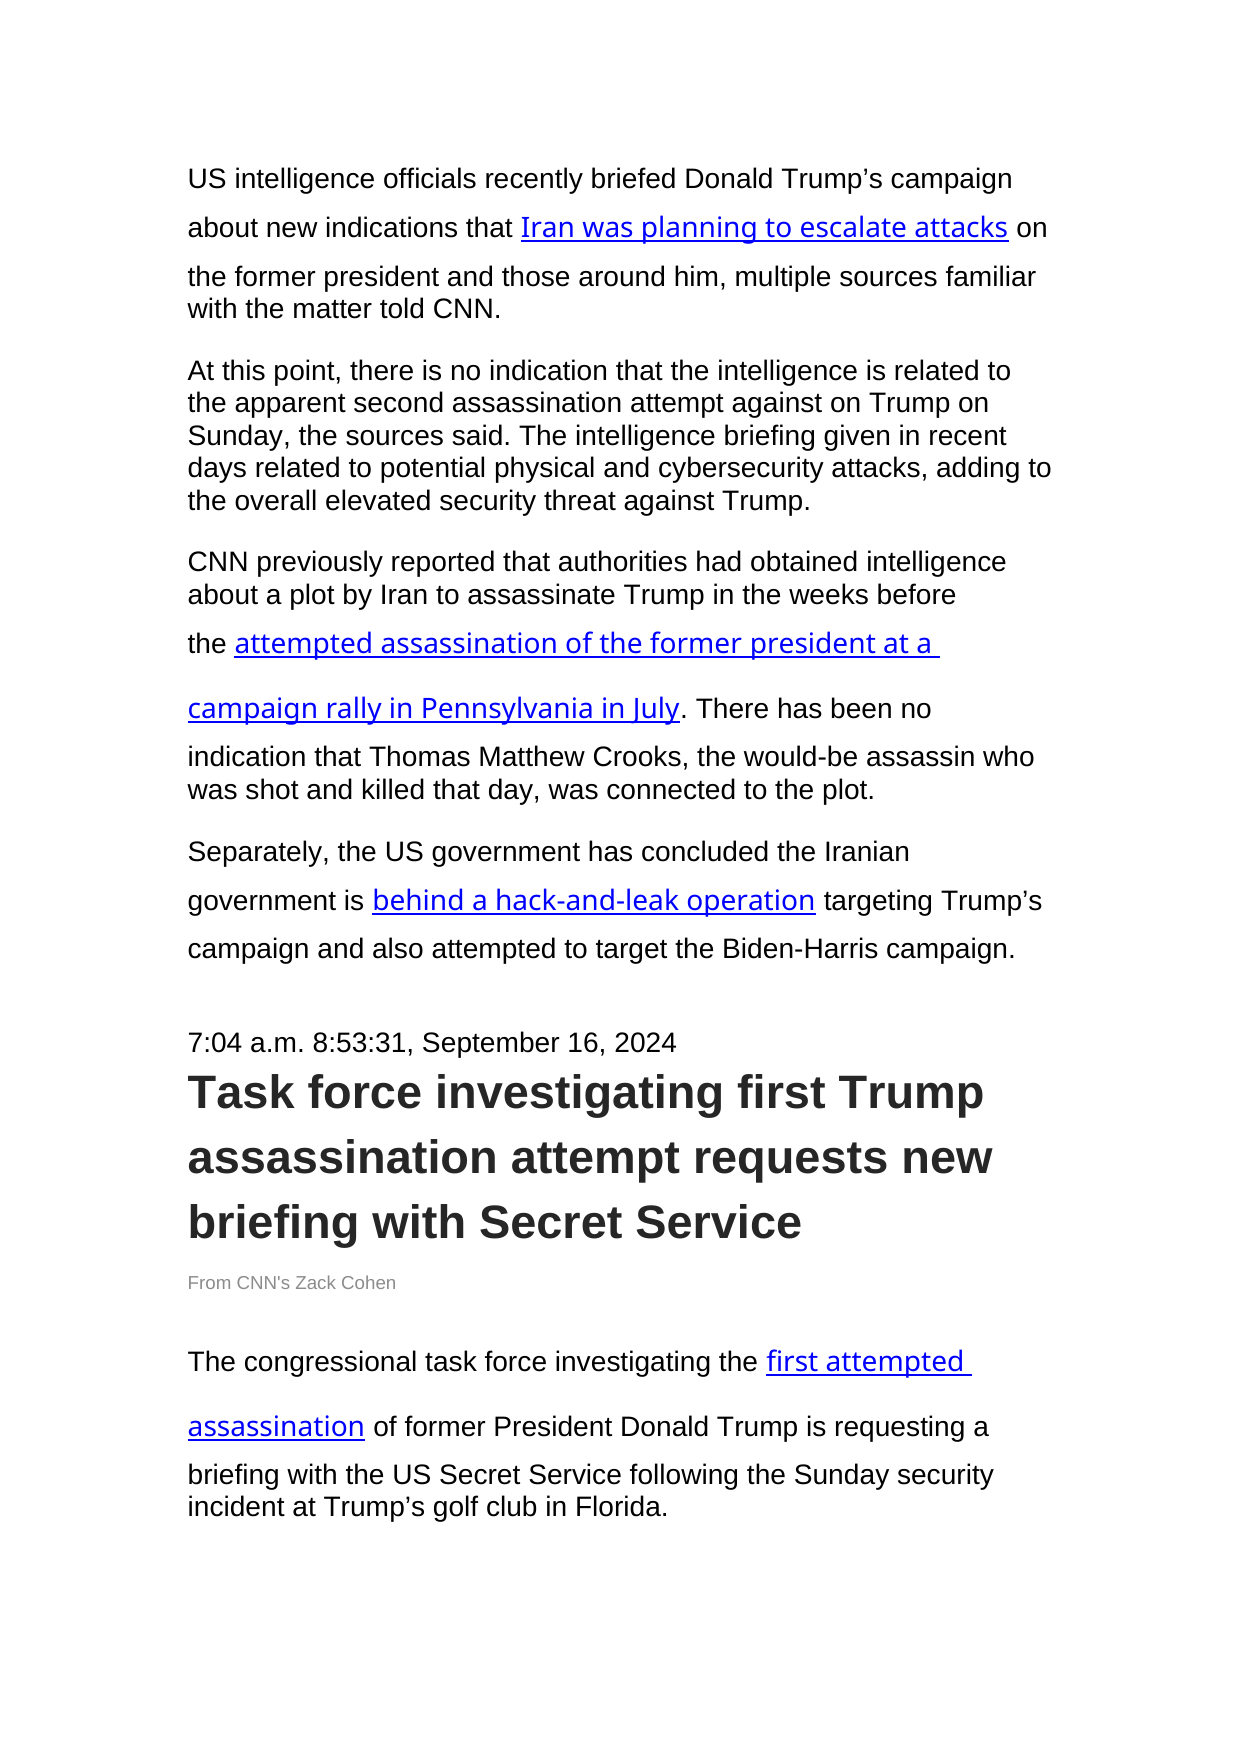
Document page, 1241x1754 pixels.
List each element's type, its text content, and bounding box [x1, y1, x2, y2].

text The congressional task force investigating the first attempted assassination of former President Donald Trump is requesting a briefing with the US Secret Service following the Sunday security incident at Trump’s golf club in Florida. [187, 1328, 1053, 1523]
text US intelligence officials recently briefed Donald Trump’s campaign about new indications that Iran was planning to escalate attacks on the former president and those around him, multiple sources familiar with the matter told CNN. [187, 162, 1053, 324]
text At this point, there is no indication that the intelligence is related to the apparent second assassination attempt against on Trump on Sunday, the sources said. The intelligence briefing given in recent days related to potential physical and cybersecurity attacks, adding to the overall elevated security threat against Trump. [187, 354, 1053, 516]
text 7:04 a.m. 8:53:31, September 16, 2024 [187, 1026, 1053, 1059]
text CNN previously reported that authorities had obtained intelligence about a plot by Iran to assassinate Trump in the weeks before the attempted assassination of the former president at a campaign rally in Pennsylvania in July. There has been no indication that Thomas Matthew Crooks, the would-be assassin who was shot and killed that day, was connected to the plot. [187, 545, 1053, 805]
text Task force investigating first Trump assassination attempt requests new briefing with Secret Service [187, 1059, 1053, 1254]
text From CNN's Zack Cohen [187, 1266, 1053, 1299]
text Separately, the US government has concluded the Iranian government is behind a hack-and-leak operation targeting Trump’s campaign and also attempted to target the Biden-Harris campaign. [187, 834, 1053, 964]
